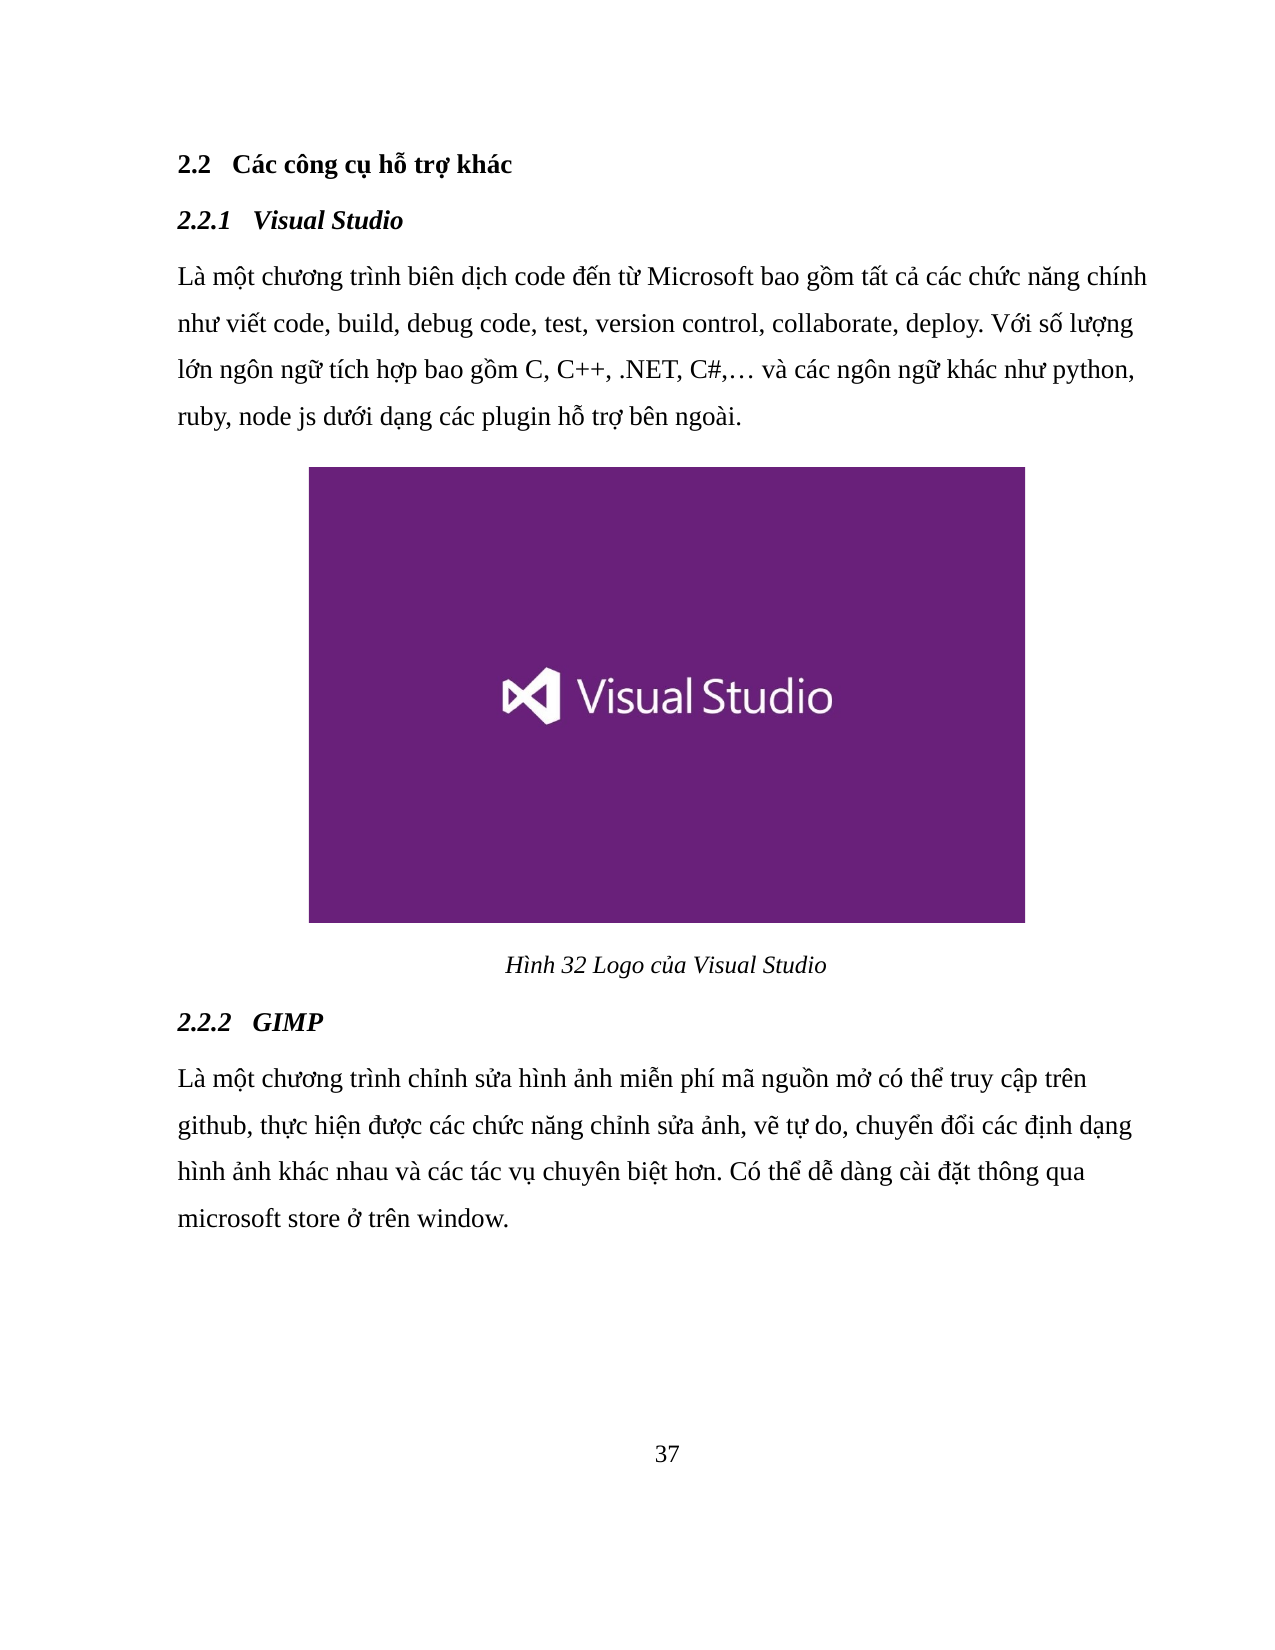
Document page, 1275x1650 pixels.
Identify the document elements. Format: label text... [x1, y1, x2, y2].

subtitle Các công cụ hỗ trợ khác [177, 148, 1157, 179]
picture [308, 467, 1026, 923]
subtitle GIMP [177, 1006, 1157, 1037]
text Là một chương trình biên dịch code đến từ Microsoft bao gồm tất cả các chức năng chính như viết code, build, debug code, test, version control, collaborate, deploy. Với số lượng lớn ngôn ngữ tích hợp bao gồm C, C++, .NET, C#,… và các ngôn ngữ khác như python, ruby, node js dưới dạng các plugin hỗ trợ bên ngoài. [177, 260, 1157, 431]
subtitle Visual Studio [177, 204, 1157, 235]
text Là một chương trình chỉnh sửa hình ảnh miễn phí mã nguồn mở có thể truy cập trên github, thực hiện được các chức năng chỉnh sửa ảnh, vẽ tự do, chuyển đổi các định dạng hình ảnh khác nhau và các tác vụ chuyên biệt hơn. Có thể dễ dàng cài đặt thông qua microsoft store ở trên window. [177, 1062, 1157, 1233]
